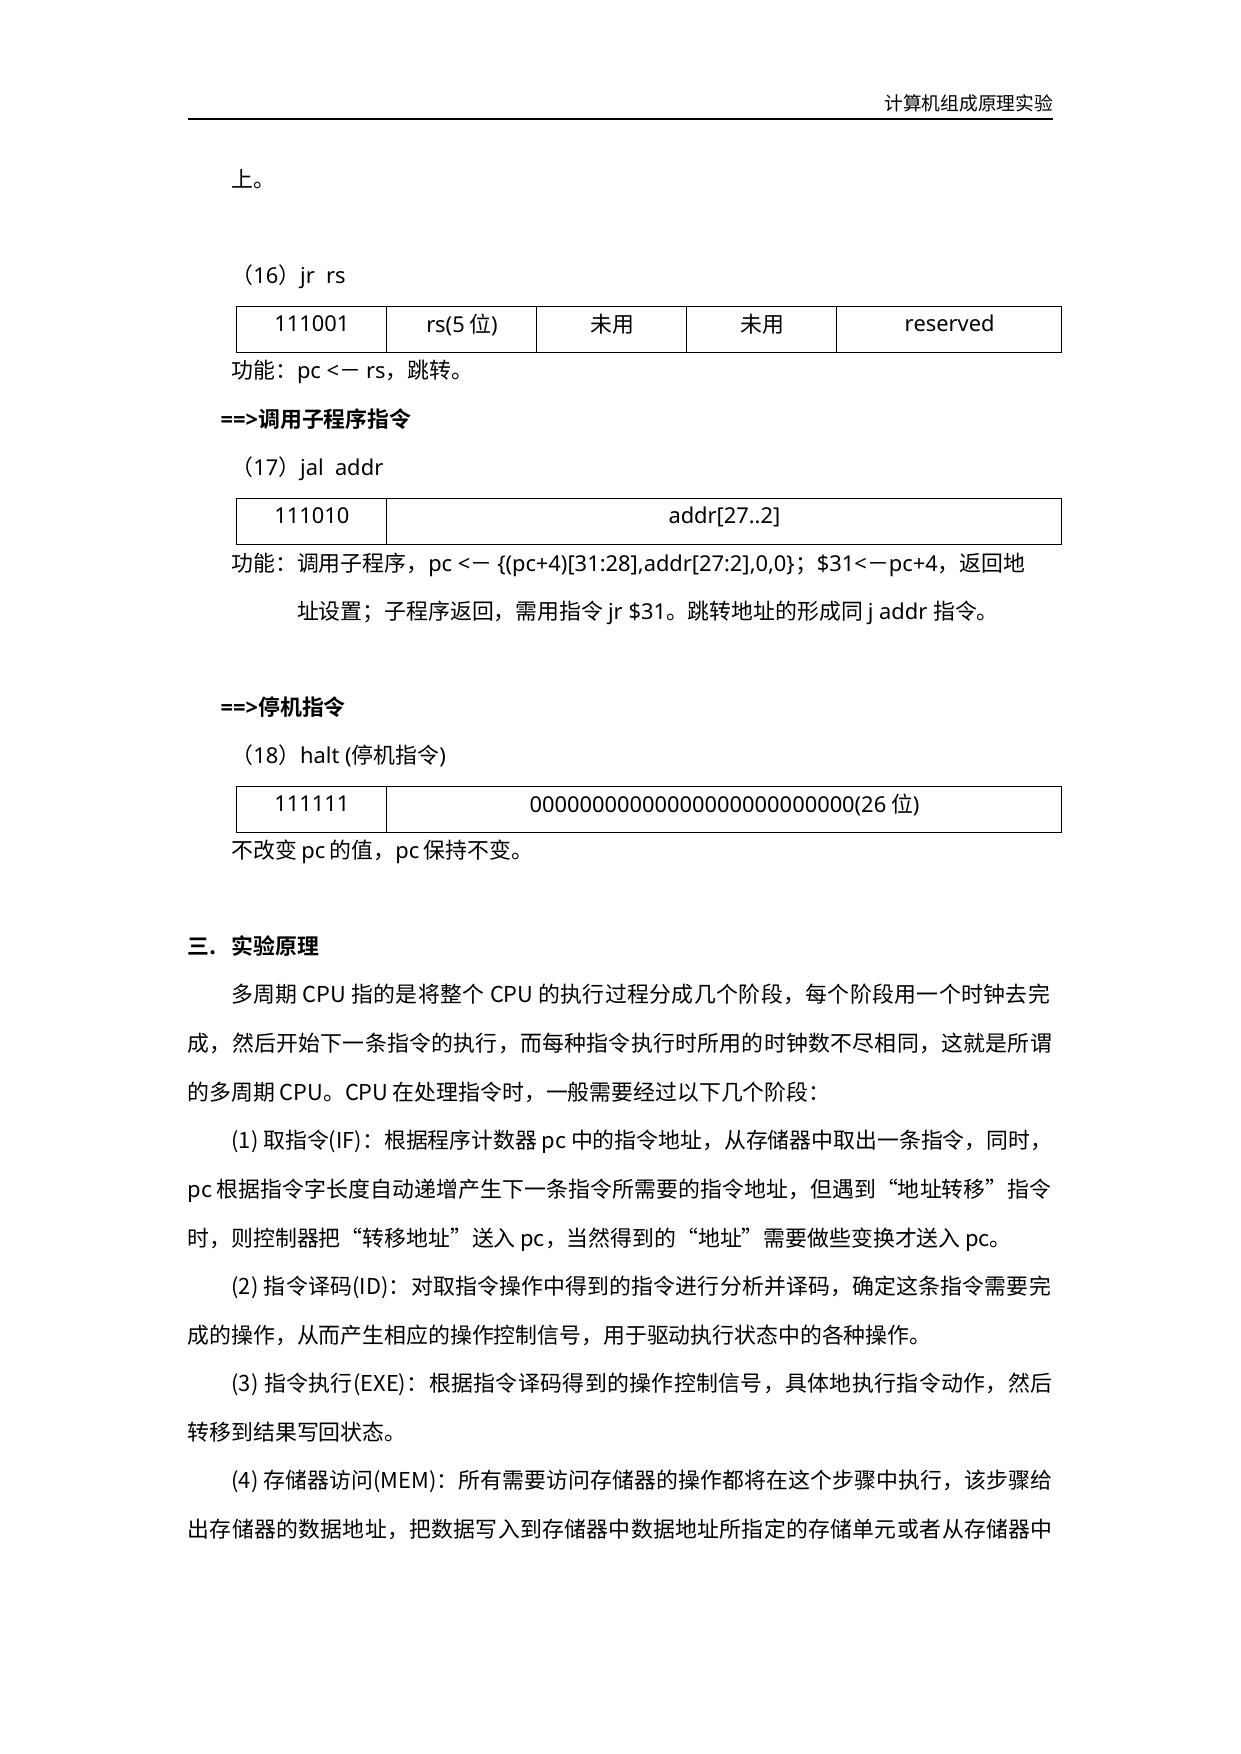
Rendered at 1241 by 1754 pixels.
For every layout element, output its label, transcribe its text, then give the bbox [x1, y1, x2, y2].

table_header reserved [837, 307, 1061, 352]
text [231, 162, 1053, 194]
text 功能：调用子程序，pc <－ {(pc+4)[31:28],addr[27:2],0,0}；$31<－pc+4，返回地 [231, 545, 1053, 578]
table_header rs(5位) [387, 307, 536, 352]
text ==>停机指令 [187, 689, 1053, 722]
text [187, 1463, 1053, 1544]
text （18）halt (停机指令) [187, 738, 1053, 770]
text 功能：pc <－ rs，跳转。 [187, 353, 1053, 386]
text （16）jr rs [187, 258, 1053, 290]
text （17）jal addr [187, 450, 1053, 482]
table_header 00000000000000000000000000(26位) [387, 787, 1061, 832]
table_header 111111 [237, 787, 386, 832]
text 不改变pc的值，pc保持不变。 [187, 833, 1053, 866]
text ==>调用子程序指令 [187, 401, 1053, 434]
table_header 未用 [687, 307, 836, 352]
text (3) 指令执行(EXE)：根据指令译码得到的操作控制信号，具体地执行指令动作，然后转移到结果写回状态。 [187, 1366, 1053, 1447]
text 多周期CPU指的是将整个CPU的执行过程分成几个阶段，每个阶段用一个时钟去完成，然后开始下一条指令的执行，而每种指令执行时所用的时钟数不尽相同，这就是所谓的多周期CPU。CPU在处理指令时，一般需要经过以下几个阶段： [187, 977, 1053, 1107]
table_header 111010 [237, 499, 386, 544]
table_header 111001 [237, 307, 386, 352]
table_header 未用 [537, 307, 686, 352]
text (2) 指令译码(ID)：对取指令操作中得到的指令进行分析并译码，确定这条指令需要完成的操作，从而产生相应的操作控制信号，用于驱动执行状态中的各种操作。 [187, 1269, 1053, 1350]
table_header addr[27..2] [387, 499, 1061, 544]
text 址设置；子程序返回，需用指令 jr $31。跳转地址的形成同 j addr 指令。 [231, 593, 1053, 626]
list 实验原理 [187, 929, 1053, 961]
text (1) 取指令(IF)：根据程序计数器pc中的指令地址，从存储器中取出一条指令，同时，pc根据指令字长度自动递增产生下一条指令所需要的指令地址，但遇到“地址转移”指令时，则控制器把“转移地址”送入pc，当然得到的“地址”需要做些变换才送入pc。 [187, 1123, 1053, 1253]
